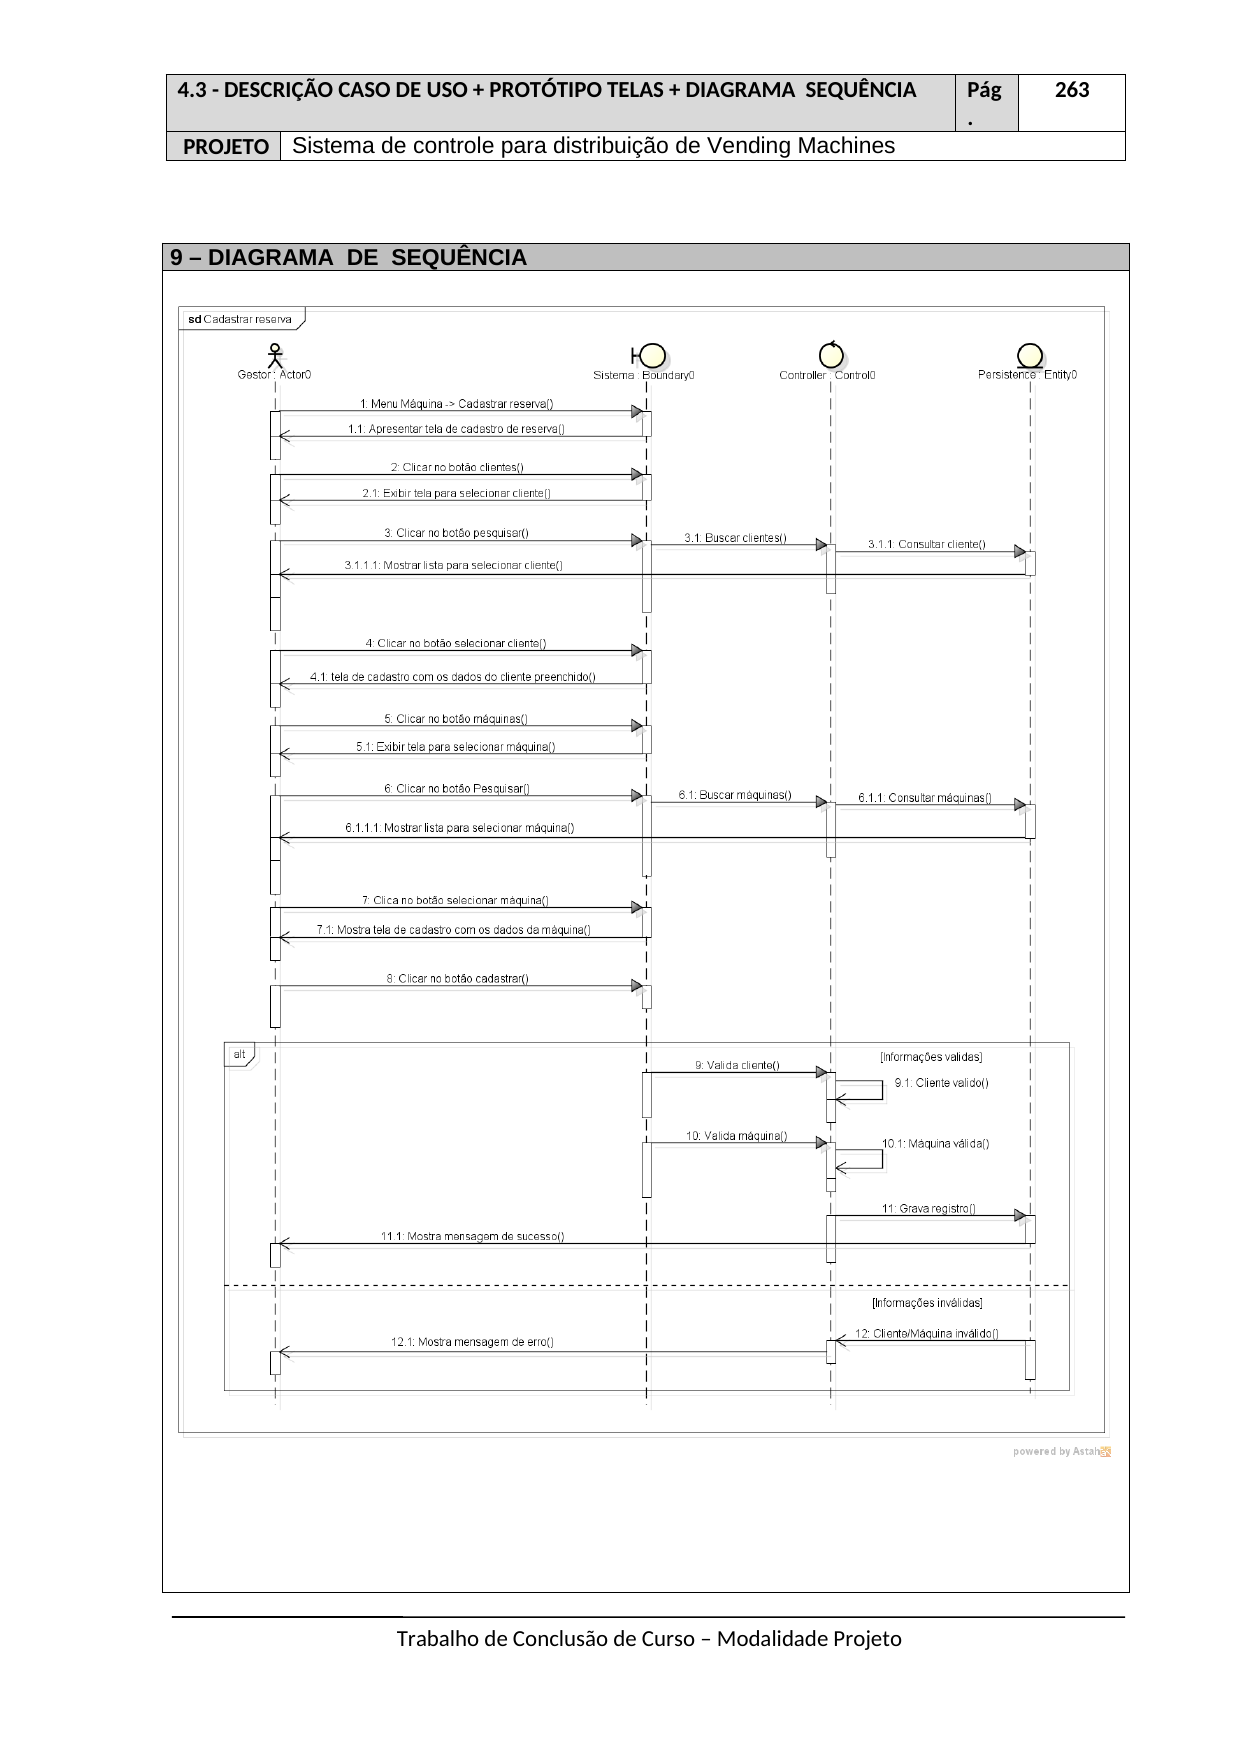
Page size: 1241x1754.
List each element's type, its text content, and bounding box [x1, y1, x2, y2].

table_cell [163, 271, 1129, 1592]
picture [169, 297, 1114, 1460]
table_header 9 – DIAGRAMA DE SEQUÊNCIA [163, 244, 1129, 270]
